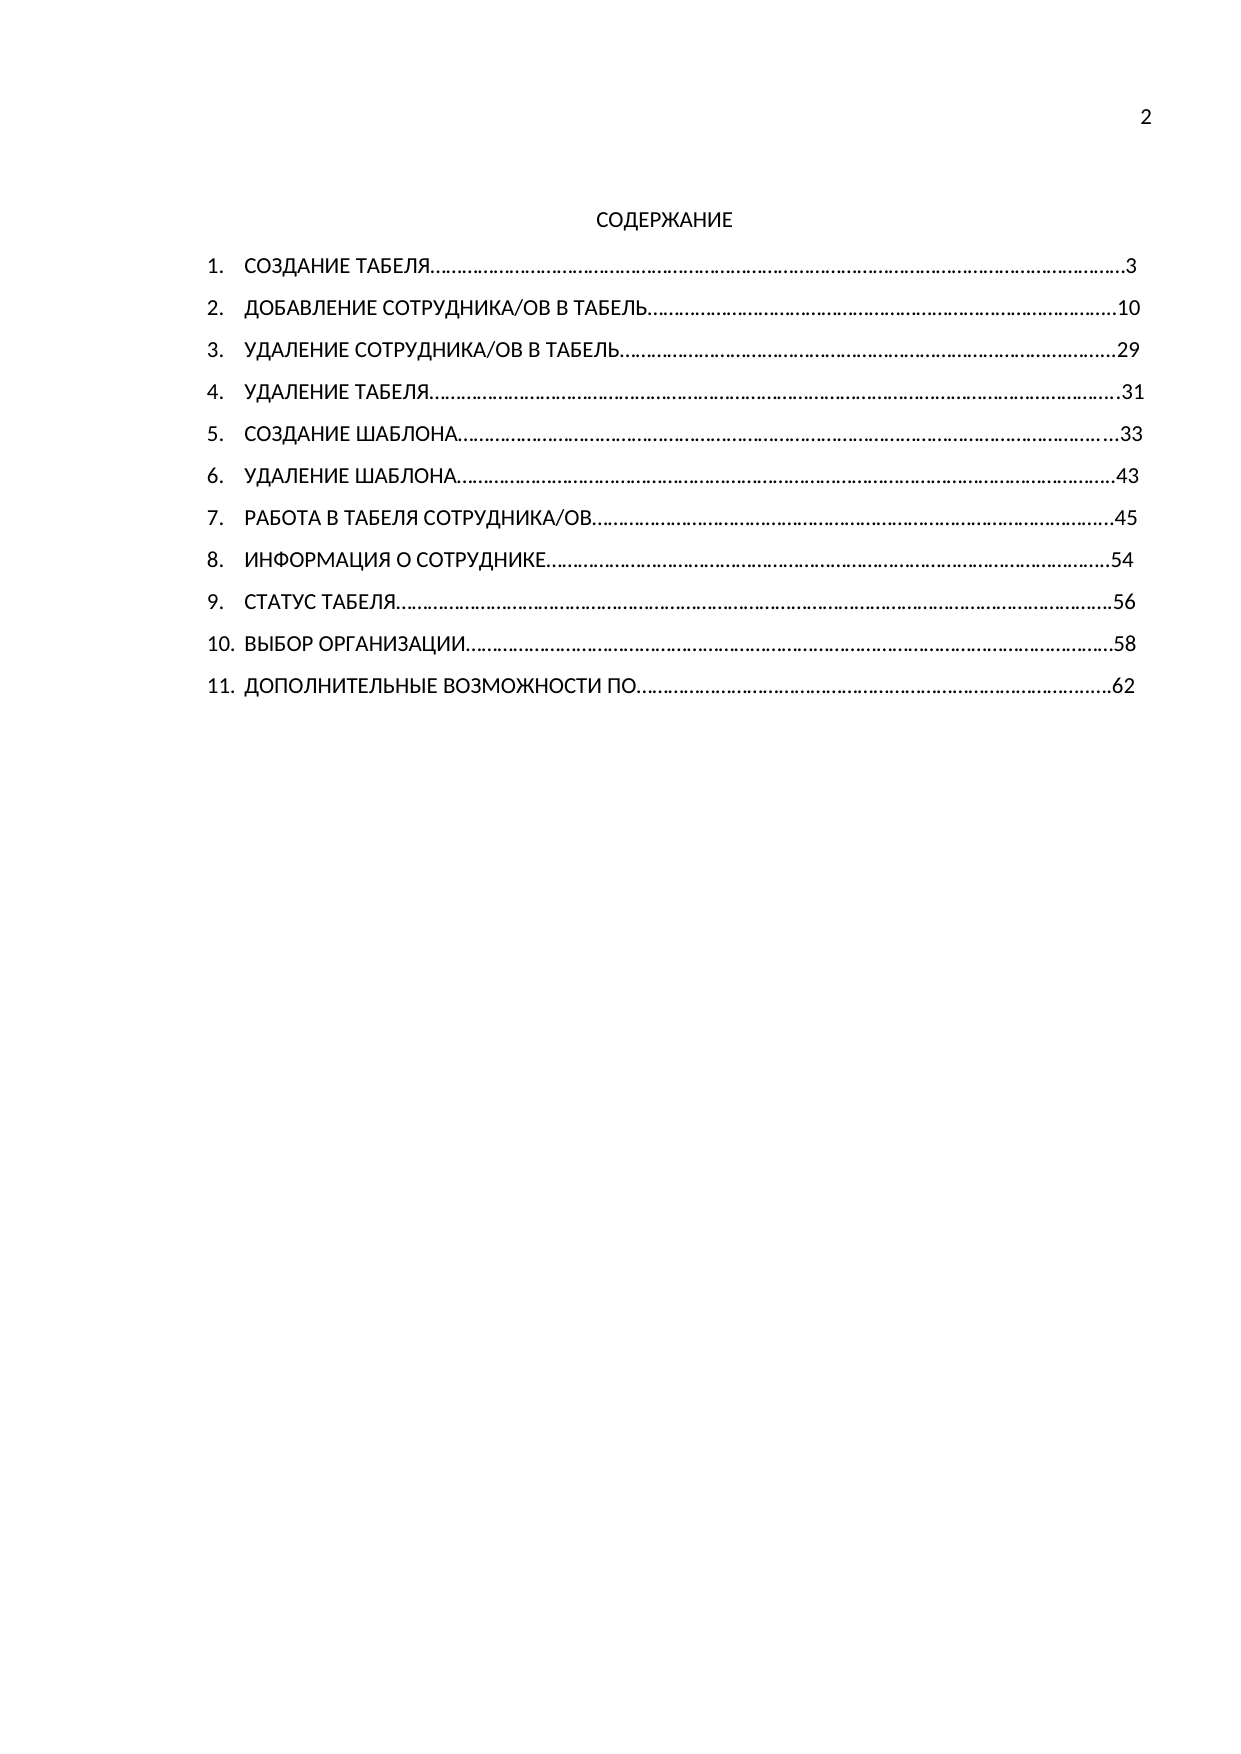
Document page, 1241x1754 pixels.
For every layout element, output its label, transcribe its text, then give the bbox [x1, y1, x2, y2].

list СТАТУС ТАБЕЛЯ……………………………………………………………………………………………………………………….56 [207, 587, 1152, 615]
list РАБОТА В ТАБЕЛЯ СОТРУДНИКА/ОВ……………………………………………………………………………………...45 [207, 503, 1152, 531]
list ИНФОРМАЦИЯ О СОТРУДНИКЕ……………………………………………………………………………………………..54 [207, 545, 1152, 573]
list УДАЛЕНИЕ СОТРУДНИКА/ОВ В ТАБЕЛЬ………………………………………………………………………….……...29 [207, 336, 1152, 363]
list УДАЛЕНИЕ ТАБЕЛЯ…………………………………………………………………………………………………………………..31 [207, 377, 1152, 406]
list СОЗДАНИЕ ШАБЛОНА………………………………………………………………………………………………………….....33 [207, 419, 1152, 447]
list ДОПОЛНИТЕЛЬНЫЕ ВОЗМОЖНОСТИ ПО…………………………………………………………………………..….62 [207, 671, 1152, 699]
list ВЫБОР ОРГАНИЗАЦИИ……………………………………………………………………………………………………………58 [207, 629, 1152, 657]
text СОДЕРЖАНИЕ [177, 205, 1152, 233]
list СОЗДАНИЕ ТАБЕЛЯ……………………………………………………………………………………………………………………3 [207, 252, 1152, 279]
list ДОБАВЛЕНИЕ СОТРУДНИКА/ОВ В ТАБЕЛЬ……………………………………………………………………………..10 [207, 293, 1152, 322]
list УДАЛЕНИЕ ШАБЛОНА……………………………………………………………………………………………………………..43 [207, 461, 1152, 489]
